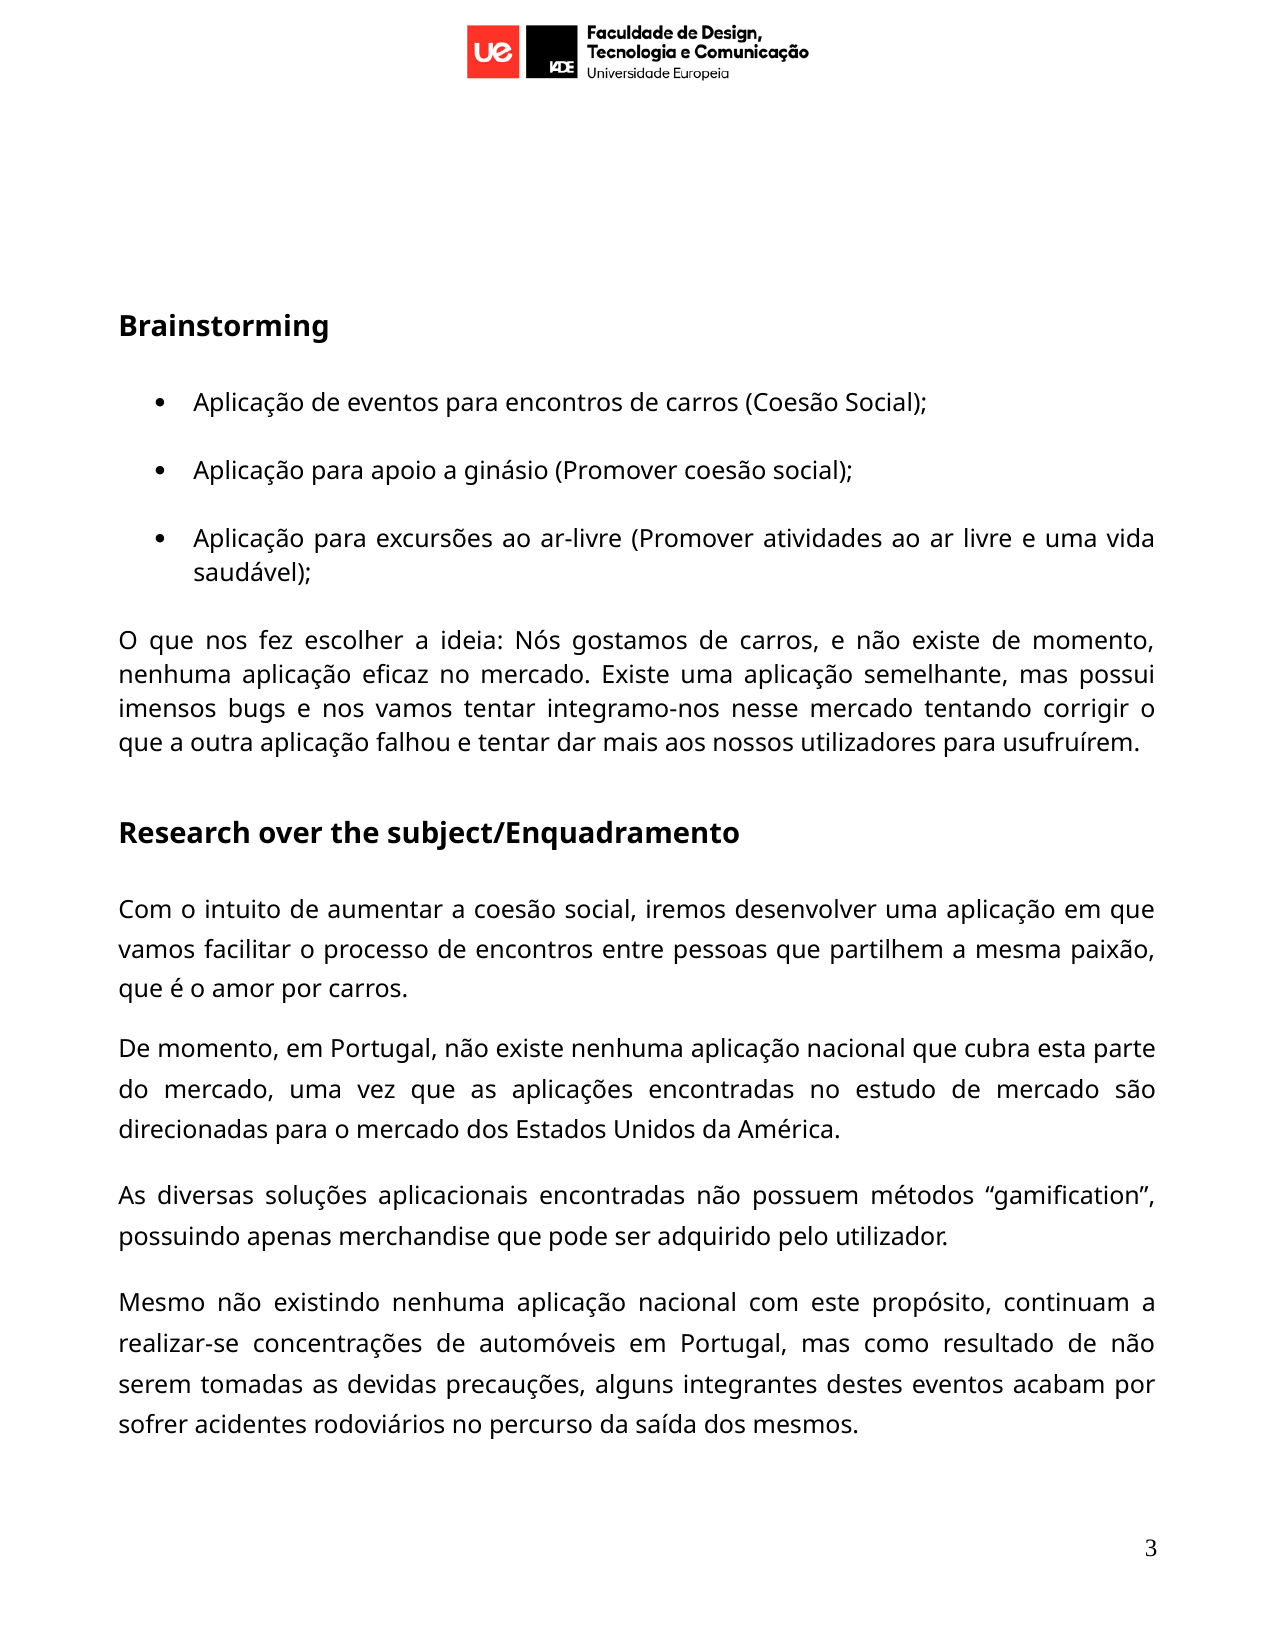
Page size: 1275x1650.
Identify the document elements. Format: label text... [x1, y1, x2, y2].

text Com o intuito de aumentar a coesão social, iremos desenvolver uma aplicação em que vamos facilitar o processo de encontros entre pessoas que partilhem a mesma paixão, que é o amor por carros. [118, 892, 1157, 1004]
text Mesmo não existindo nenhuma aplicação nacional com este propósito, continuam a realizar-se concentrações de automóveis em Portugal, mas como resultado de não serem tomadas as devidas precauções, alguns integrantes destes eventos acabam por sofrer acidentes rodoviários no percurso da saída dos mesmos. [118, 1285, 1157, 1441]
picture [440, 5, 835, 100]
text De momento, em Portugal, não existe nenhuma aplicação nacional que cubra esta parte do mercado, uma vez que as aplicações encontradas no estudo de mercado são direcionadas para o mercado dos Estados Unidos da América. [118, 1031, 1157, 1146]
subtitle Brainstorming [118, 305, 1157, 345]
list Aplicação para excursões ao ar-livre (Promover atividades ao ar livre e uma vida saudável); [156, 521, 1157, 589]
text O que nos fez escolher a ideia: Nós gostamos de carros, e não existe de momento, nenhuma aplicação eficaz no mercado. Existe uma aplicação semelhante, mas possui imensos bugs e nos vamos tentar integramo-nos nesse mercado tentando corrigir o que a outra aplicação falhou e tentar dar mais aos nossos utilizadores para usufruírem. [118, 623, 1157, 759]
list Aplicação de eventos para encontros de carros (Coesão Social); [156, 384, 1157, 418]
list Aplicação para apoio a ginásio (Promover coesão social); [156, 452, 1157, 487]
subtitle Research over the subject/Enquadramento [118, 813, 1157, 852]
text As diversas soluções aplicacionais encontradas não possuem métodos “gamification”, possuindo apenas merchandise que pode ser adquirido pelo utilizador. [118, 1178, 1157, 1253]
